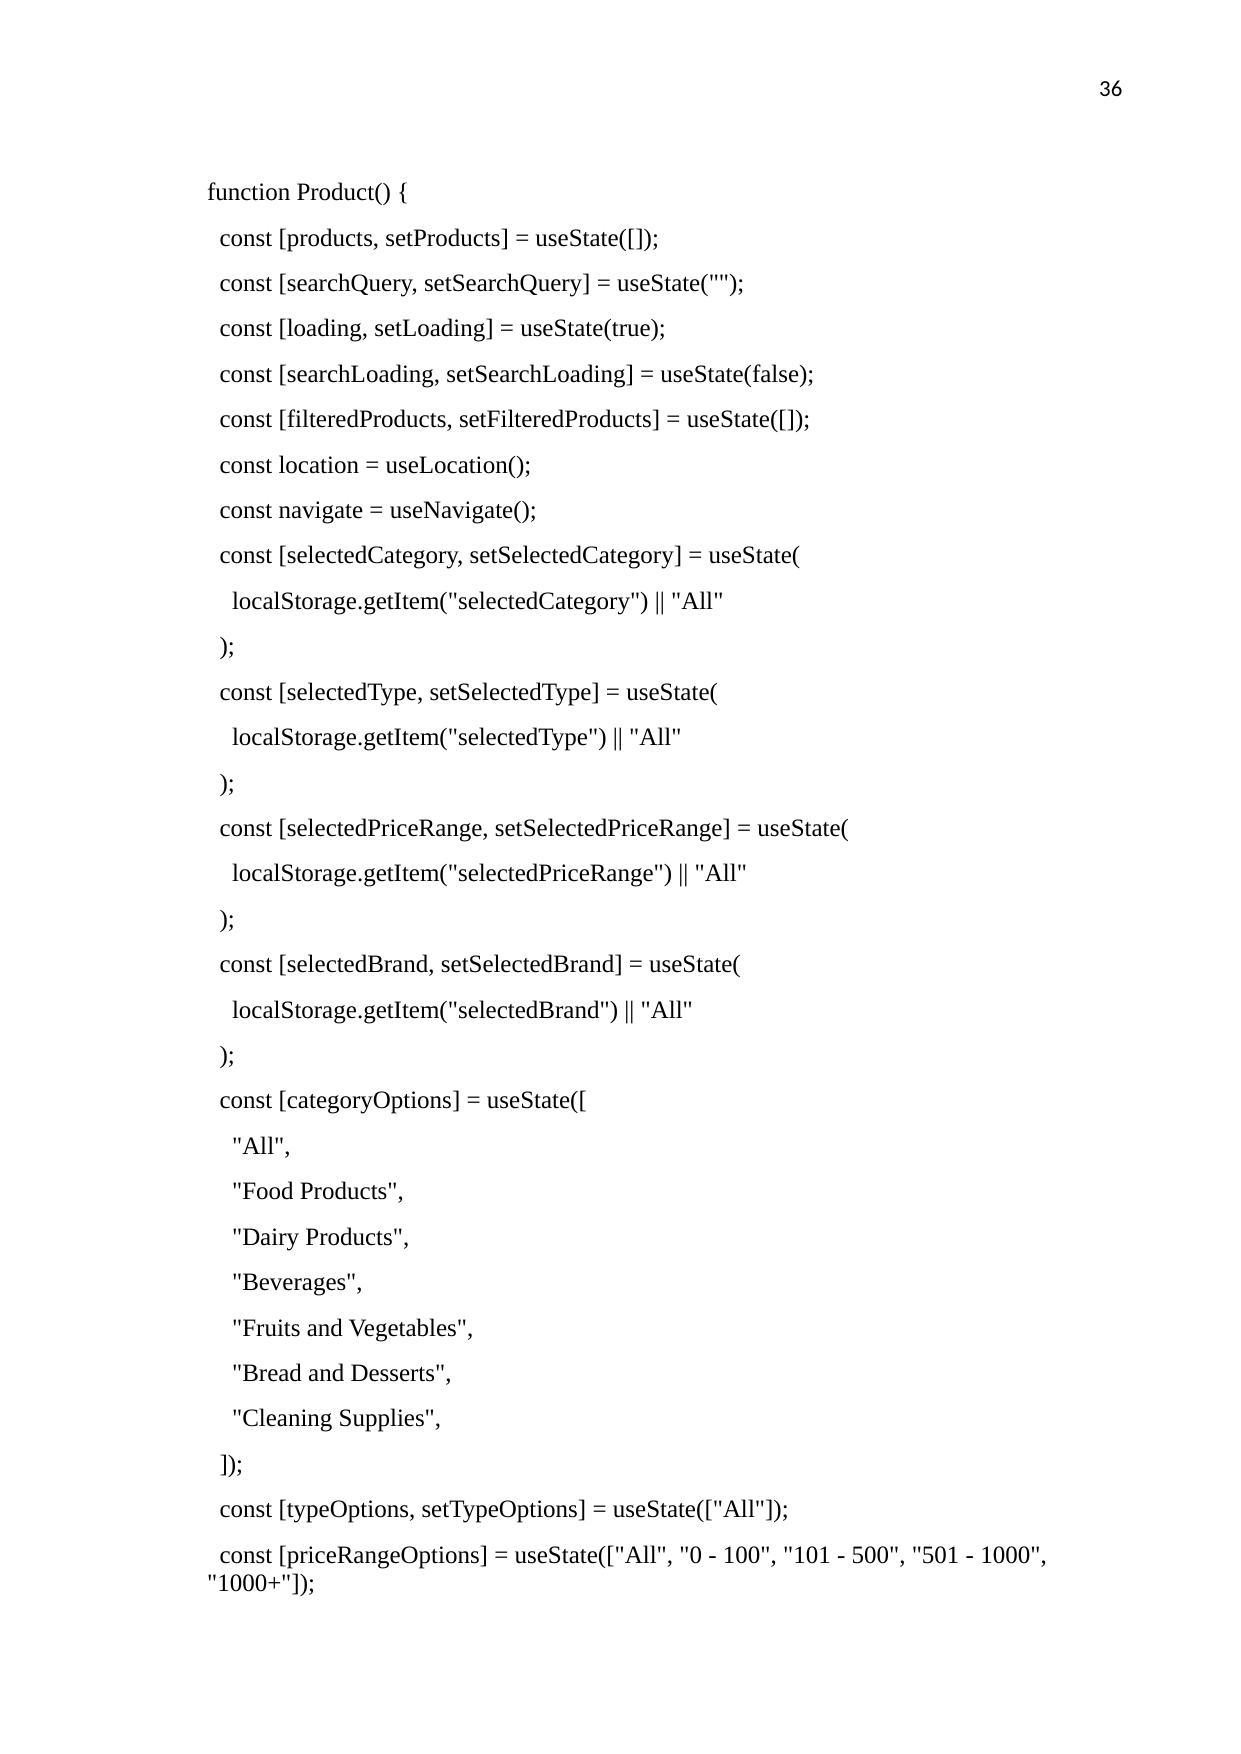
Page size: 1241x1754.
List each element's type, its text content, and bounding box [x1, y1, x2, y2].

text const [filteredProducts, setFilteredProducts] = useState([]); [207, 404, 1122, 433]
text function Product() { [207, 177, 1122, 206]
text const [loading, setLoading] = useState(true); [207, 313, 1122, 342]
text const [selectedType, setSelectedType] = useState( [207, 677, 1122, 706]
text const [selectedBrand, setSelectedBrand] = useState( [207, 949, 1122, 978]
text localStorage.getItem("selectedType") || "All" [207, 722, 1122, 751]
text "Cleaning Supplies", [207, 1403, 1122, 1432]
text const [searchLoading, setSearchLoading] = useState(false); [207, 359, 1122, 388]
text "Bread and Desserts", [207, 1358, 1122, 1387]
text const [searchQuery, setSearchQuery] = useState(""); [207, 268, 1122, 297]
text "Fruits and Vegetables", [207, 1313, 1122, 1341]
text const [products, setProducts] = useState([]); [207, 223, 1122, 251]
text ); [207, 631, 1122, 660]
text const [priceRangeOptions] = useState(["All", "0 - 100", "101 - 500", "501 - 1000", "1000+"]); [207, 1540, 1122, 1597]
text "Food Products", [207, 1176, 1122, 1205]
text const navigate = useNavigate(); [207, 495, 1122, 524]
text const [categoryOptions] = useState([ [207, 1086, 1122, 1114]
text "Dairy Products", [207, 1222, 1122, 1251]
text localStorage.getItem("selectedBrand") || "All" [207, 995, 1122, 1023]
text "All", [207, 1131, 1122, 1160]
text ); [207, 904, 1122, 933]
text localStorage.getItem("selectedCategory") || "All" [207, 586, 1122, 615]
text const [selectedCategory, setSelectedCategory] = useState( [207, 541, 1122, 569]
text ); [207, 768, 1122, 796]
text const location = useLocation(); [207, 450, 1122, 478]
text localStorage.getItem("selectedPriceRange") || "All" [207, 858, 1122, 887]
text const [selectedPriceRange, setSelectedPriceRange] = useState( [207, 813, 1122, 842]
text "Beverages", [207, 1267, 1122, 1296]
text ); [207, 1040, 1122, 1069]
text ]); [207, 1449, 1122, 1478]
text const [typeOptions, setTypeOptions] = useState(["All"]); [207, 1494, 1122, 1523]
